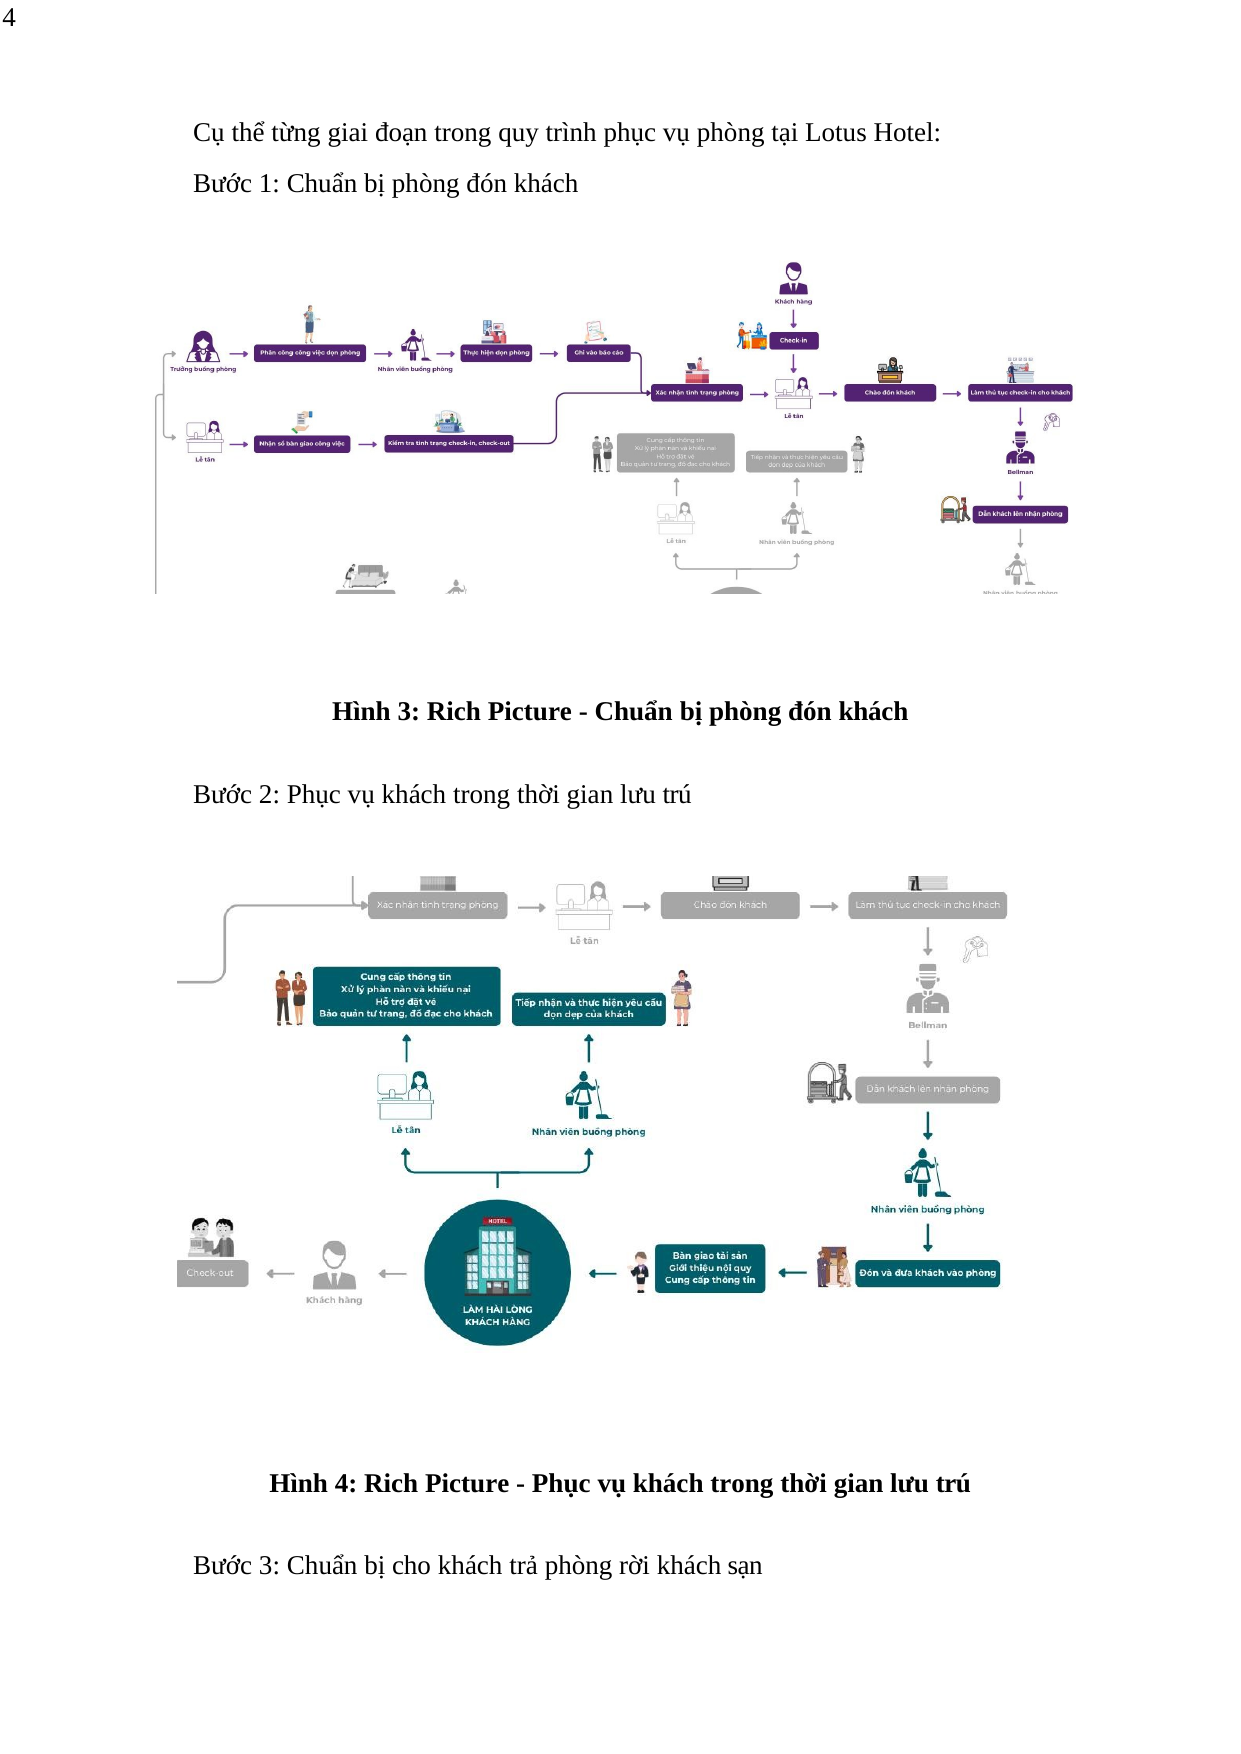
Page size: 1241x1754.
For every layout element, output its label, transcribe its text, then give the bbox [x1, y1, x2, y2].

text Hình 4: Rich Picture - Phục vụ khách trong thời gian lưu trú [88, 1467, 1152, 1498]
text Cụ thể từng giai đoạn trong quy trình phục vụ phòng tại Lotus Hotel: Bước 1: Chuẩn bị phòng đón khách [193, 116, 993, 199]
text Bước 3: Chuẩn bị cho khách trả phòng rời khách sạn [193, 1549, 1152, 1580]
picture [177, 876, 1009, 1353]
text Bước 2: Phục vụ khách trong thời gian lưu trú [193, 778, 1152, 809]
text Hình 3: Rich Picture - Chuẩn bị phòng đón khách [88, 695, 1152, 726]
picture [151, 260, 1077, 594]
